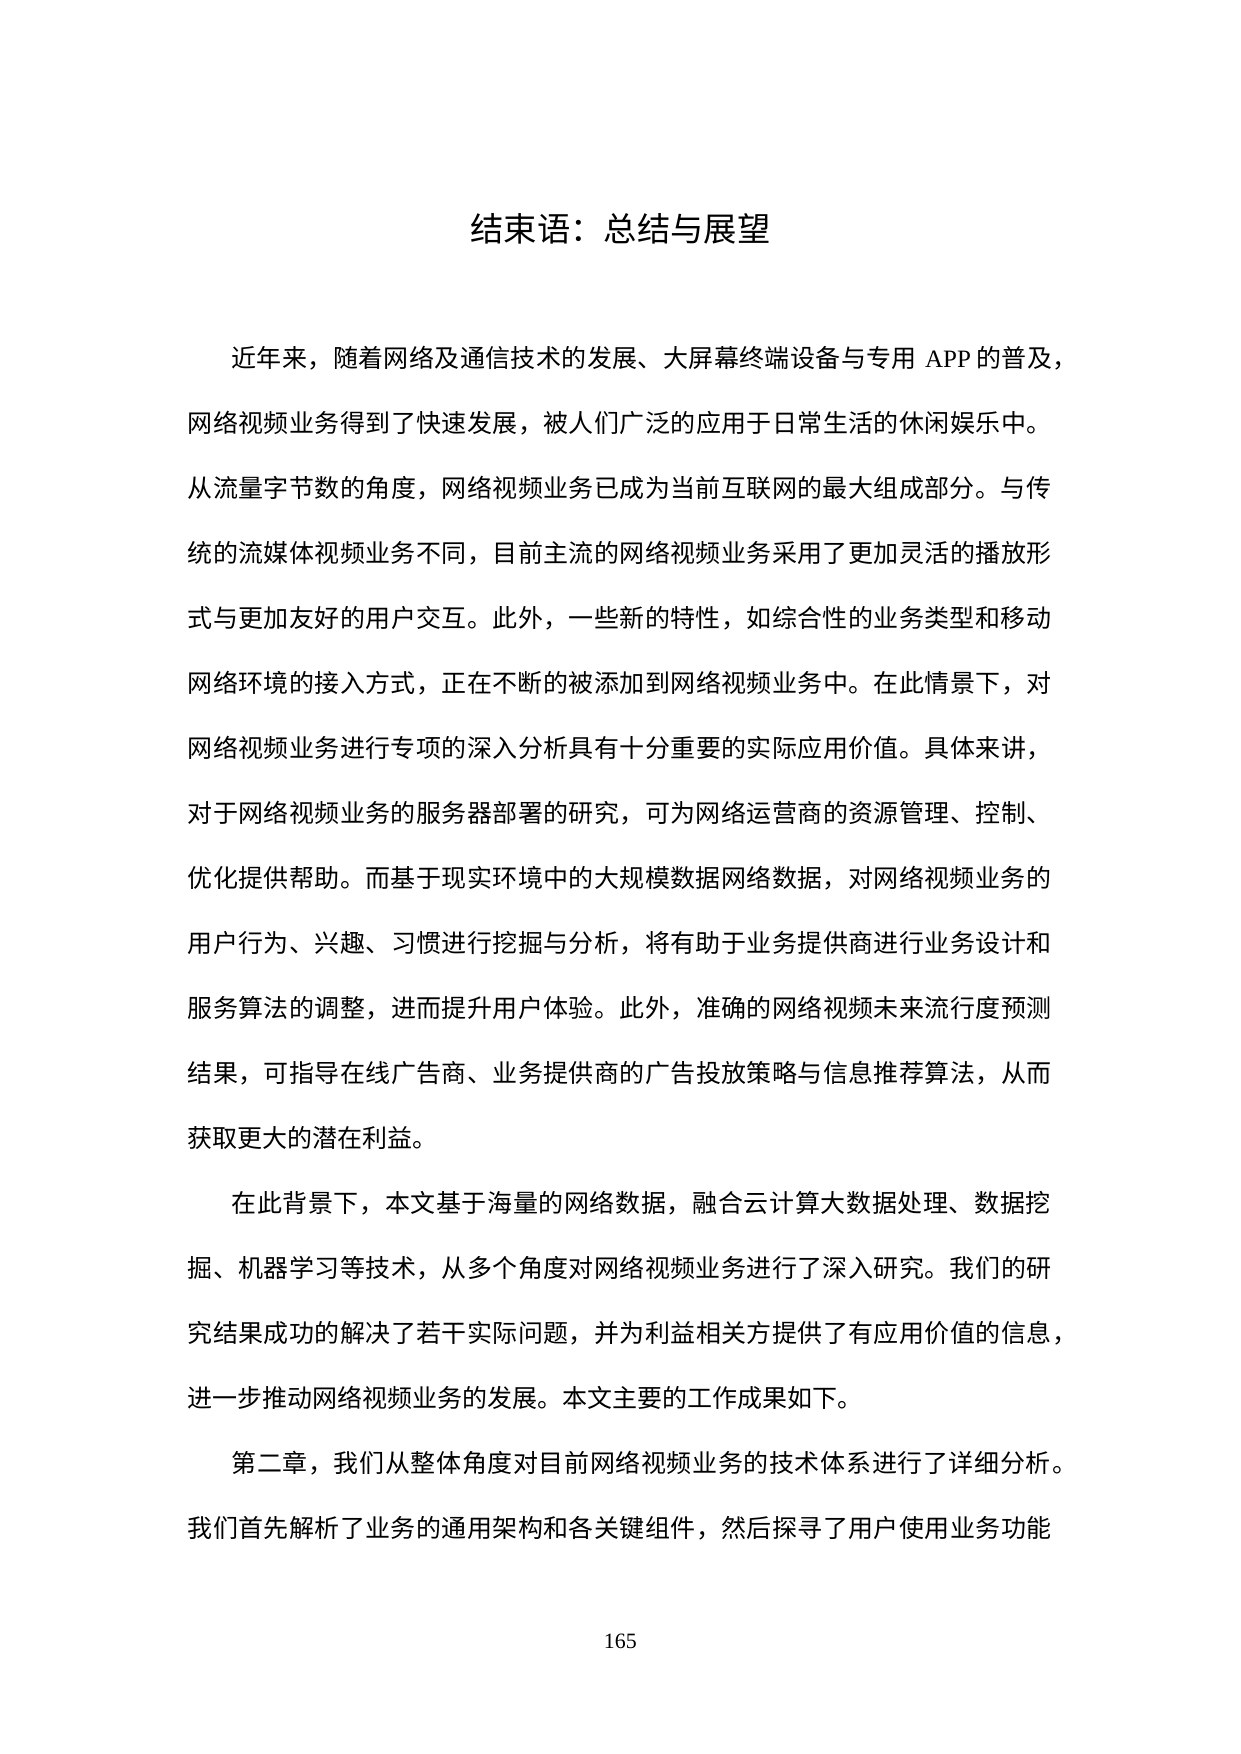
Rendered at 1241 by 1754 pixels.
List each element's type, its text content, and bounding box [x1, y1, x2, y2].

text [187, 1429, 1053, 1559]
list 结束语：总结与展望 [187, 194, 1053, 259]
text 在此背景下，本文基于海量的网络数据，融合云计算大数据处理、数据挖掘、机器学习等技术，从多个角度对网络视频业务进行了深入研究。我们的研究结果成功的解决了若干实际问题，并为利益相关方提供了有应用价值的信息，进一步推动网络视频业务的发展。本文主要的工作成果如下。 [187, 1169, 1053, 1429]
text 近年来，随着网络及通信技术的发展、大屏幕终端设备与专用APP的普及，网络视频业务得到了快速发展，被人们广泛的应用于日常生活的休闲娱乐中。从流量字节数的角度，网络视频业务已成为当前互联网的最大组成部分。与传统的流媒体视频业务不同，目前主流的网络视频业务采用了更加灵活的播放形式与更加友好的用户交互。此外，一些新的特性，如综合性的业务类型和移动网络环境的接入方式，正在不断的被添加到网络视频业务中。在此情景下，对网络视频业务进行专项的深入分析具有十分重要的实际应用价值。具体来讲，对于网络视频业务的服务器部署的研究，可为网络运营商的资源管理、控制、优化提供帮助。而基于现实环境中的大规模数据网络数据，对网络视频业务的用户行为、兴趣、习惯进行挖掘与分析，将有助于业务提供商进行业务设计和服务算法的调整，进而提升用户体验。此外，准确的网络视频未来流行度预测结果，可指导在线广告商、业务提供商的广告投放策略与信息推荐算法，从而获取更大的潜在利益。 [187, 324, 1053, 1169]
